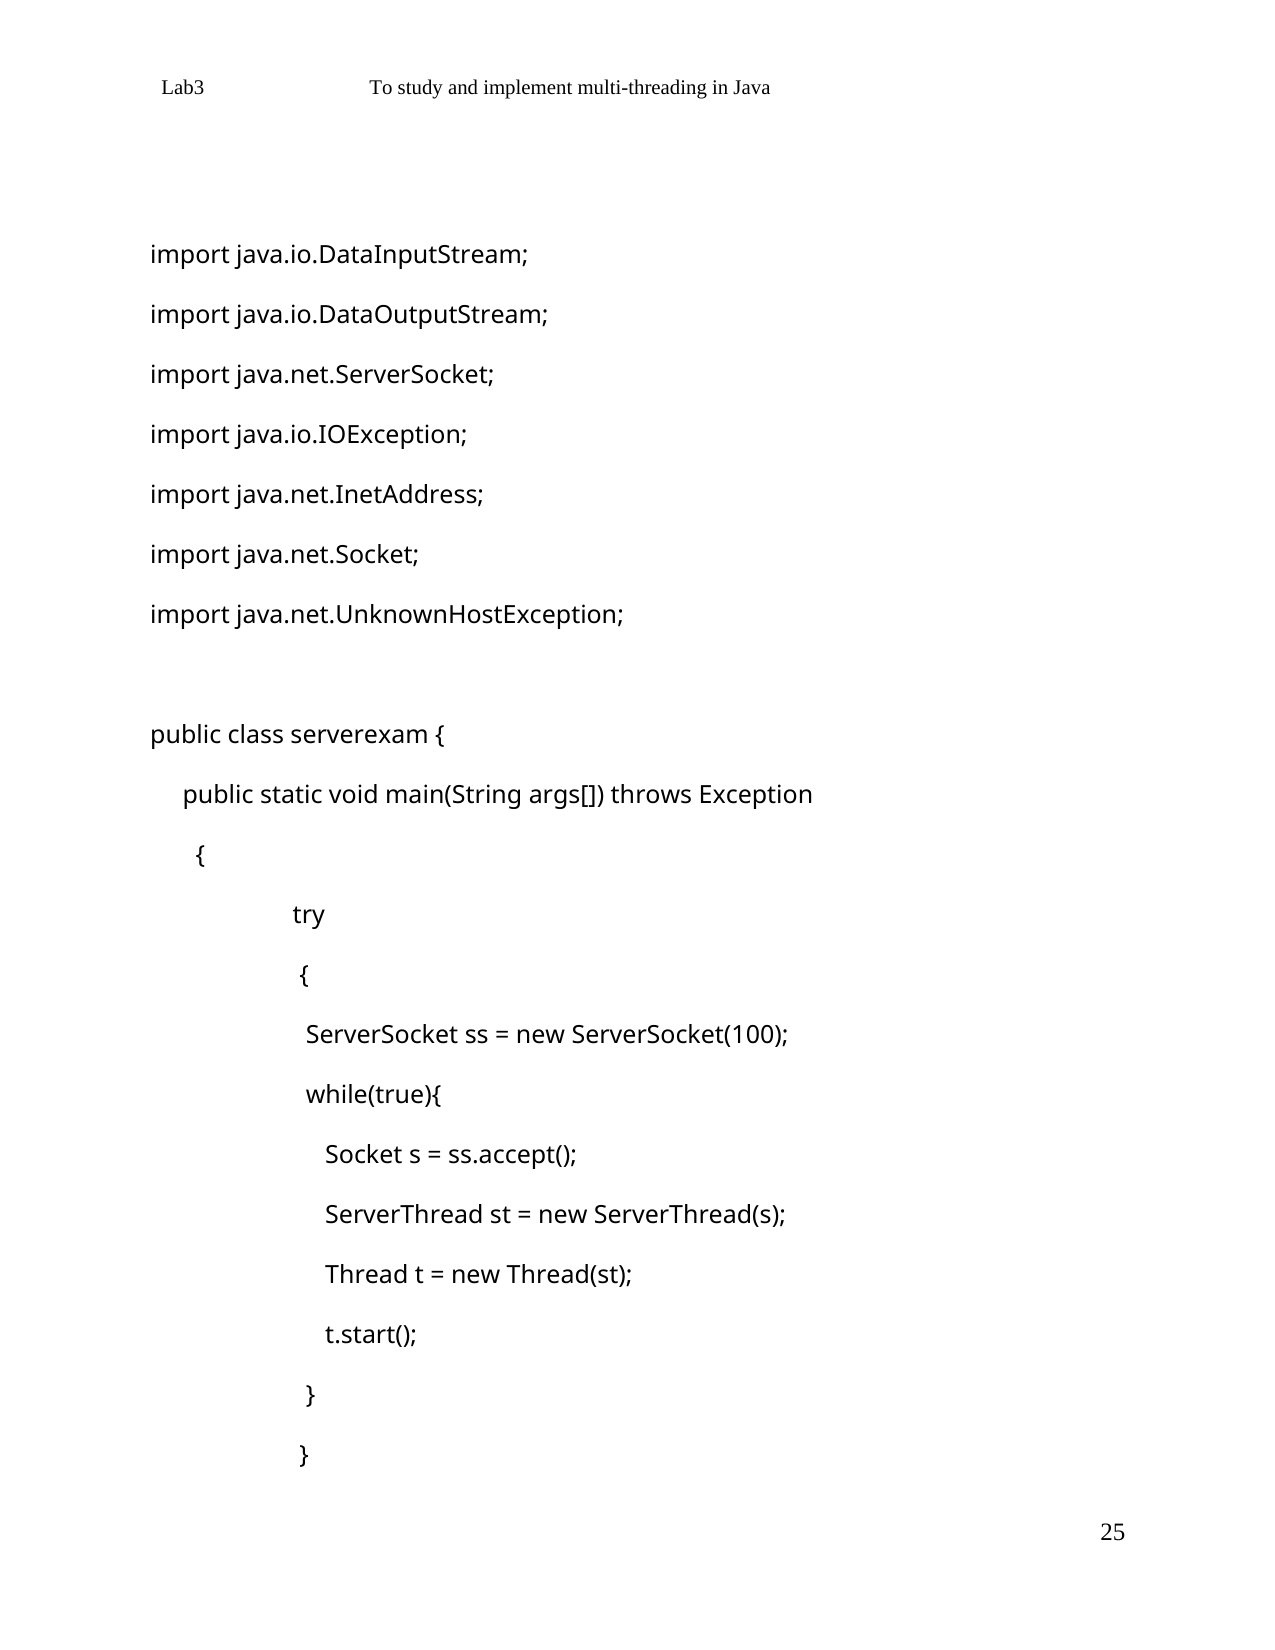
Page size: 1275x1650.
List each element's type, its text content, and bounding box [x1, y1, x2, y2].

text while(true){ [150, 1077, 1125, 1111]
text Thread t = new Thread(st); [150, 1257, 1125, 1291]
text Socket s = ss.accept(); [150, 1137, 1125, 1171]
text } [150, 1377, 1125, 1411]
text { [150, 957, 1125, 991]
text try [150, 897, 1125, 931]
text { [150, 837, 1125, 871]
text t.start(); [150, 1317, 1125, 1351]
text ServerSocket ss = new ServerSocket(100); [150, 1017, 1125, 1051]
text import java.net.ServerSocket; [150, 357, 1125, 391]
text import java.io.IOException; [150, 417, 1125, 451]
text import java.io.DataInputStream; [150, 237, 1125, 271]
text import java.net.Socket; [150, 537, 1125, 571]
text import java.net.UnknownHostException; [150, 597, 1125, 631]
text ServerThread st = new ServerThread(s); [150, 1197, 1125, 1231]
text public static void main(String args[]) throws Exception [150, 777, 1125, 811]
text import java.net.InetAddress; [150, 477, 1125, 511]
text public class serverexam { [150, 717, 1125, 751]
text } [150, 1437, 1125, 1471]
text import java.io.DataOutputStream; [150, 297, 1125, 331]
